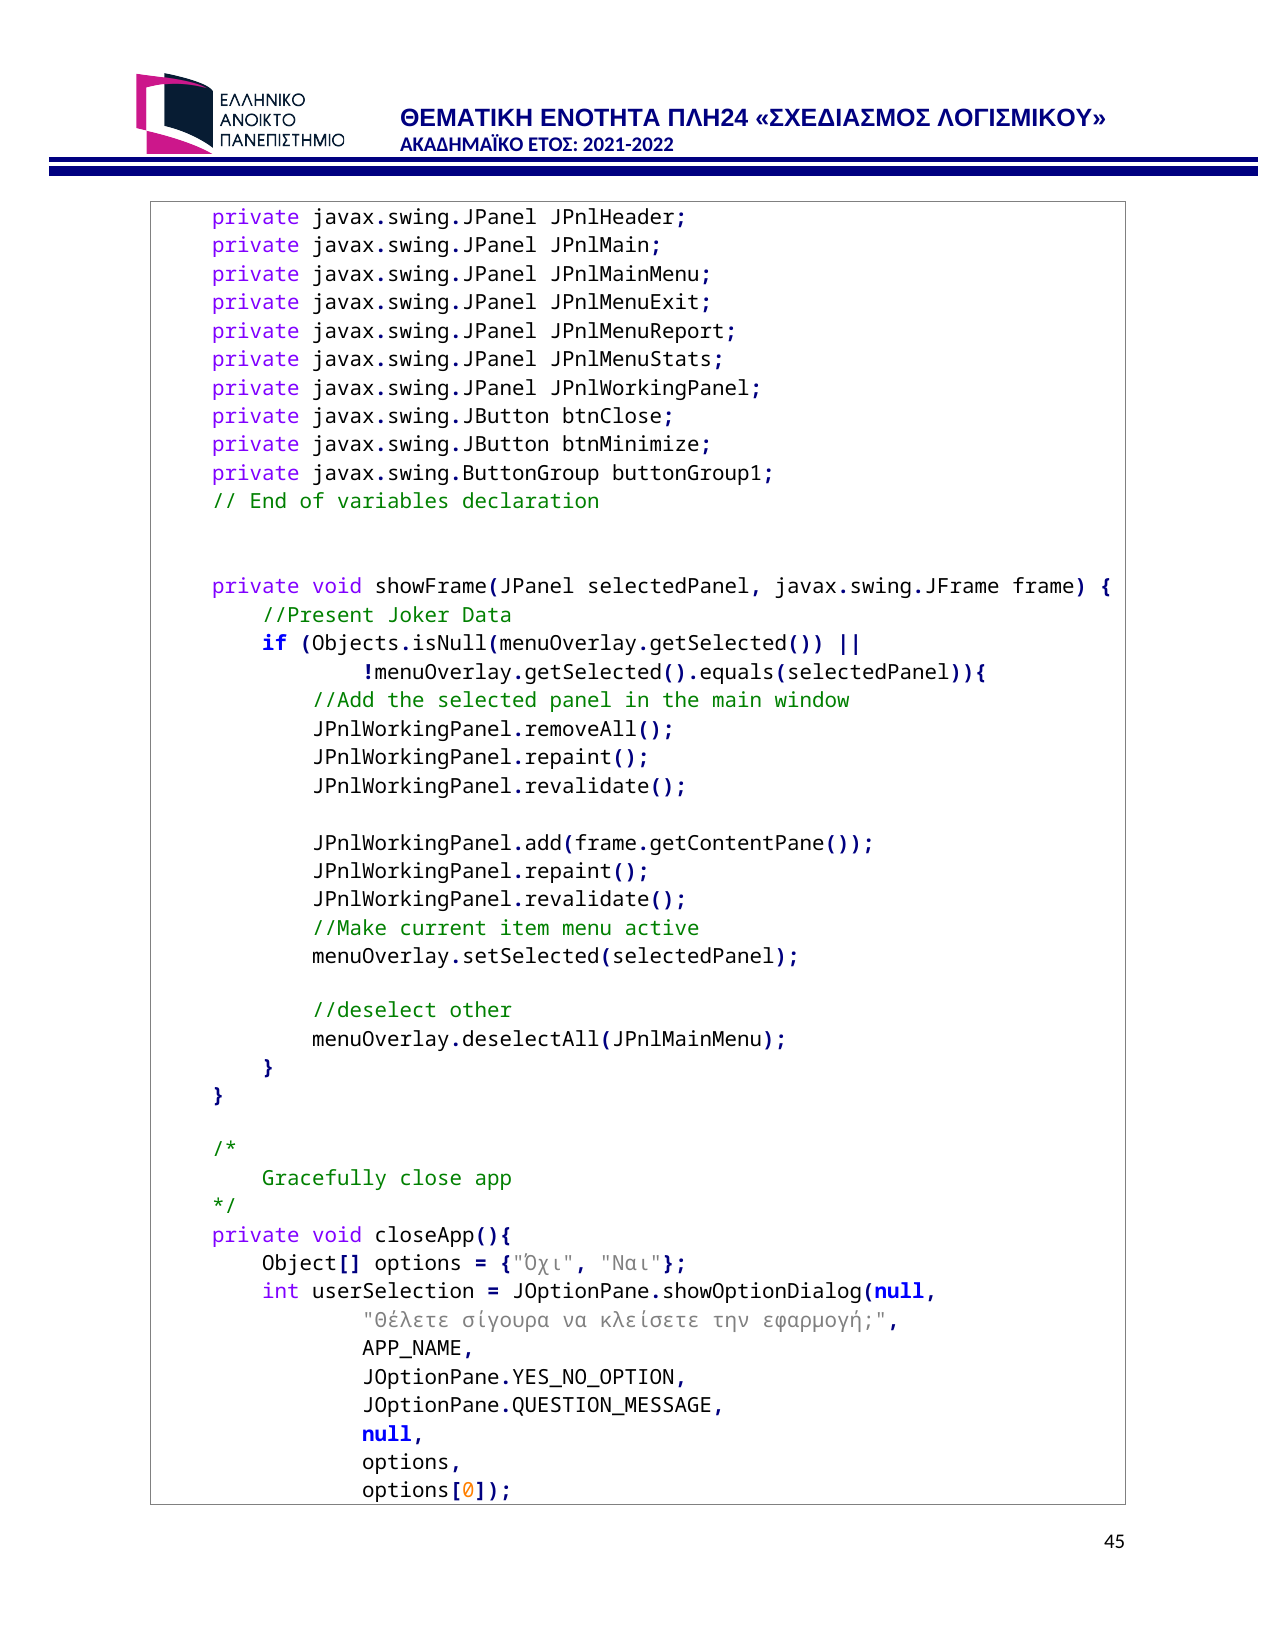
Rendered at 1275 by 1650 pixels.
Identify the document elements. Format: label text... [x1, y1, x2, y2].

picture [136, 73, 345, 154]
